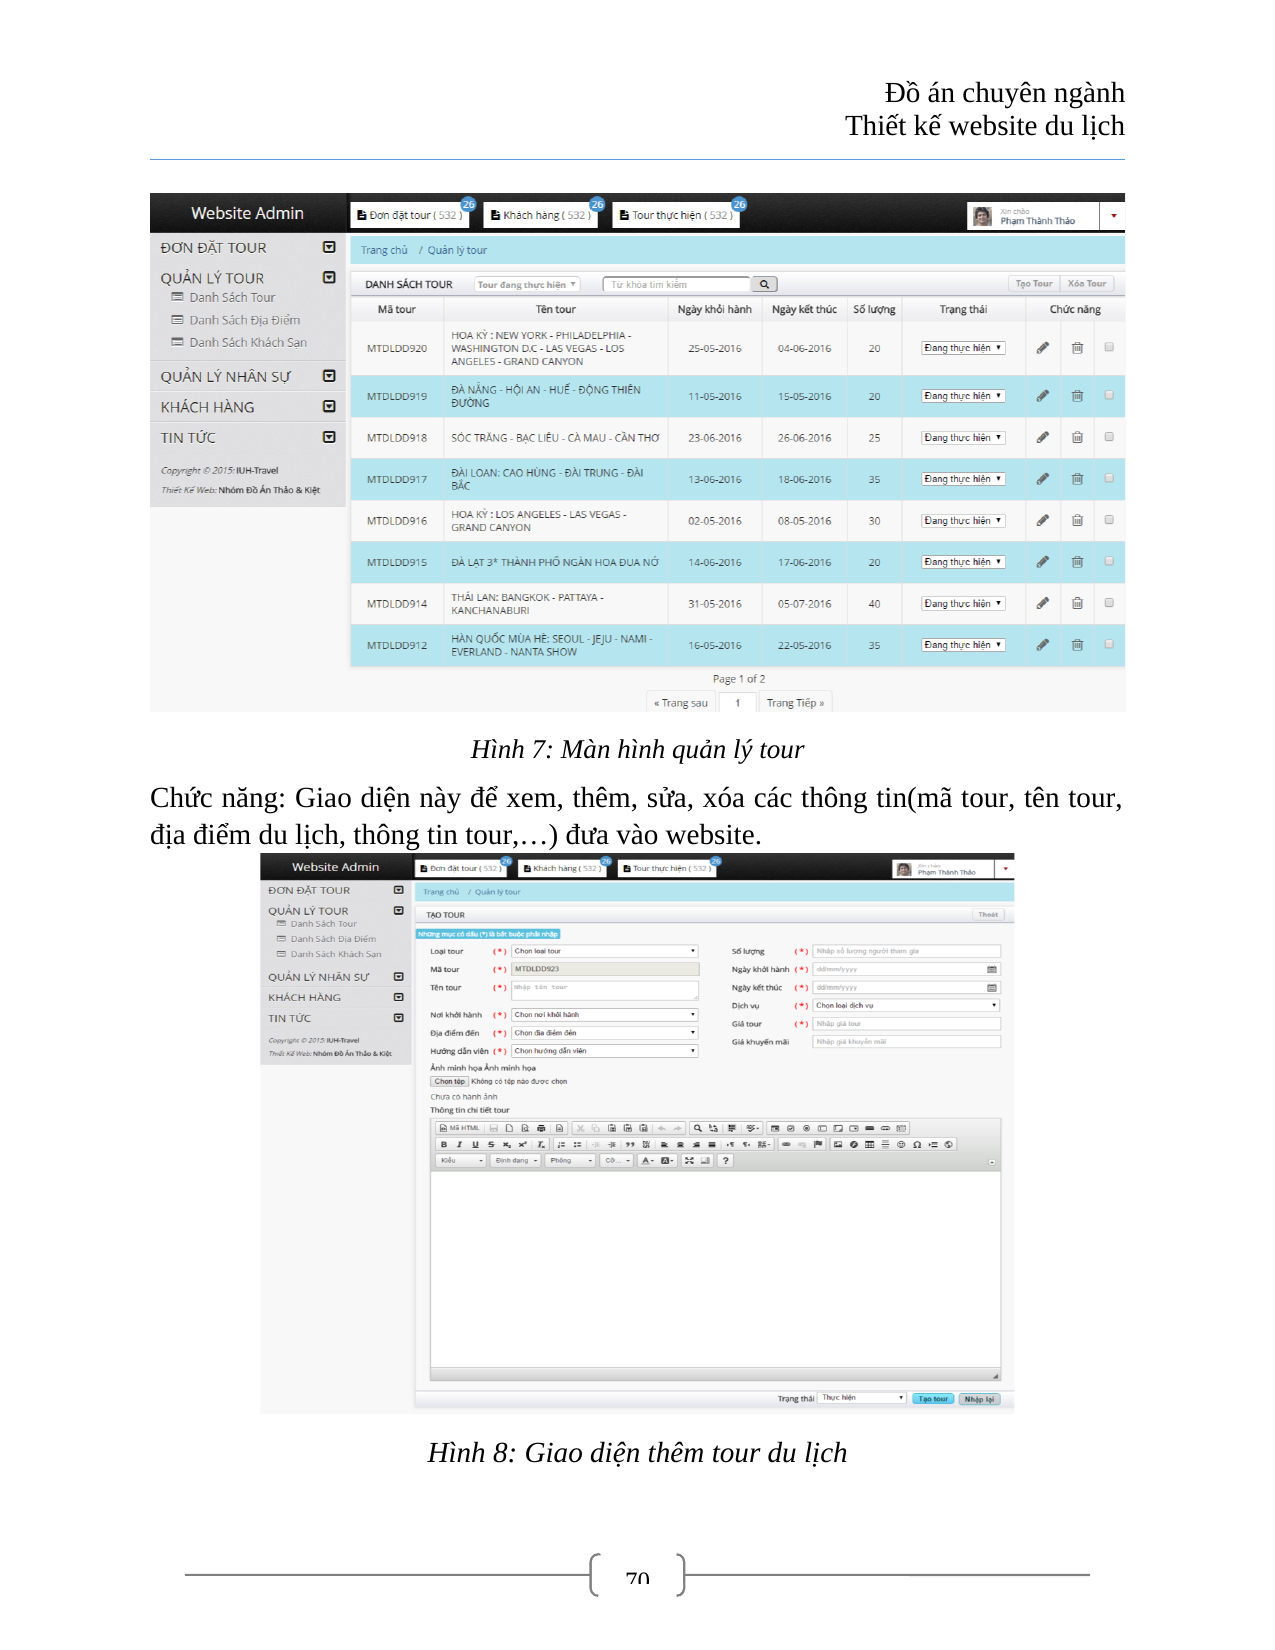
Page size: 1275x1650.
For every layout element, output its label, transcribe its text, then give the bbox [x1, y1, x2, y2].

picture [260, 853, 1015, 1414]
text Chức năng: Giao diện này để xem, thêm, sửa, xóa các thông tin(mã tour, tên tour, địa điểm du lịch, thông tin tour,…) đưa vào website. [150, 780, 1125, 851]
text Hình 8: Giao diện thêm tour du lịch [150, 1436, 1125, 1469]
picture [150, 193, 1125, 712]
list Hình 7: Màn hình quản lý tour [150, 733, 1125, 764]
